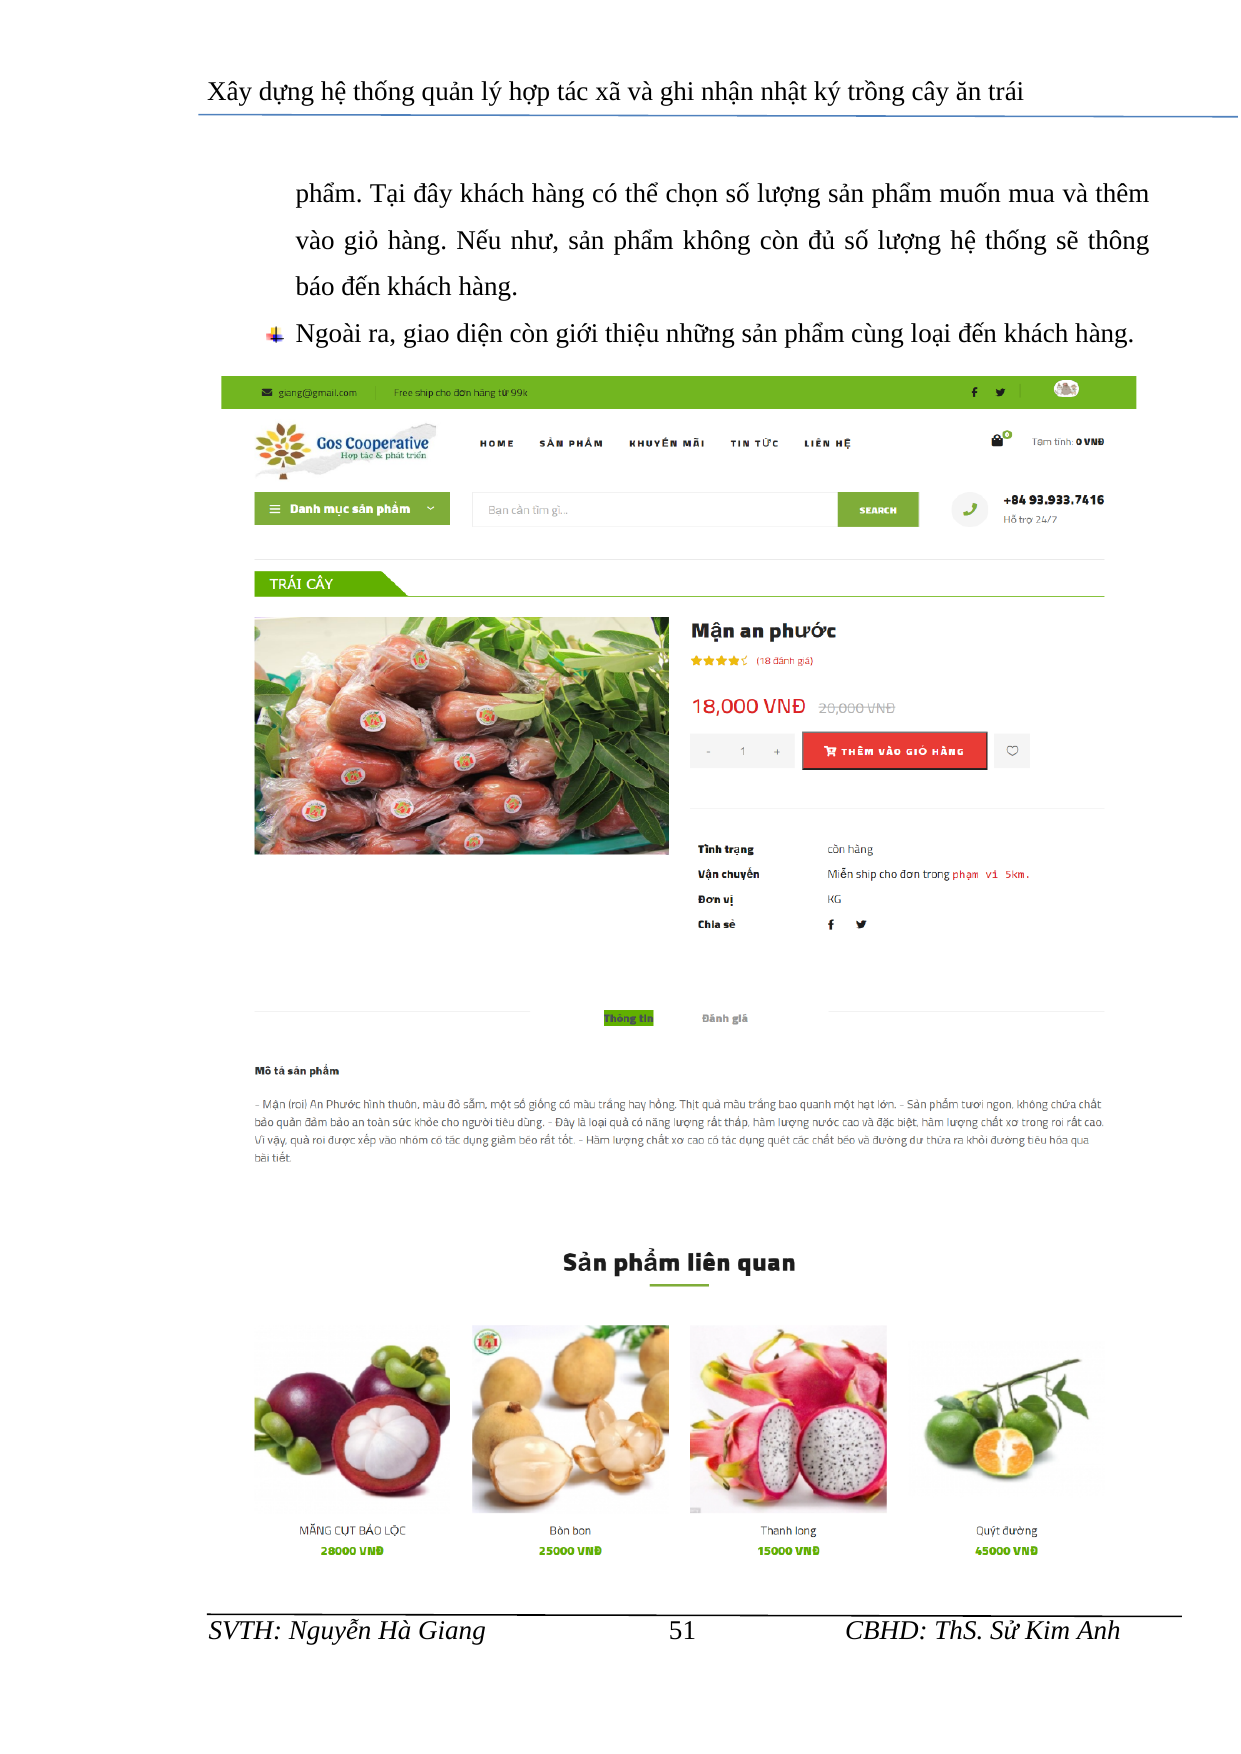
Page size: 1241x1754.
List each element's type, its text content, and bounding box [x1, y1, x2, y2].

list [266, 177, 1151, 302]
picture [266, 325, 284, 343]
list Ngoài ra, giao diện còn giới thiệu những sản phẩm cùng loại đến khách hàng. [266, 317, 1151, 348]
picture [221, 376, 1137, 1558]
